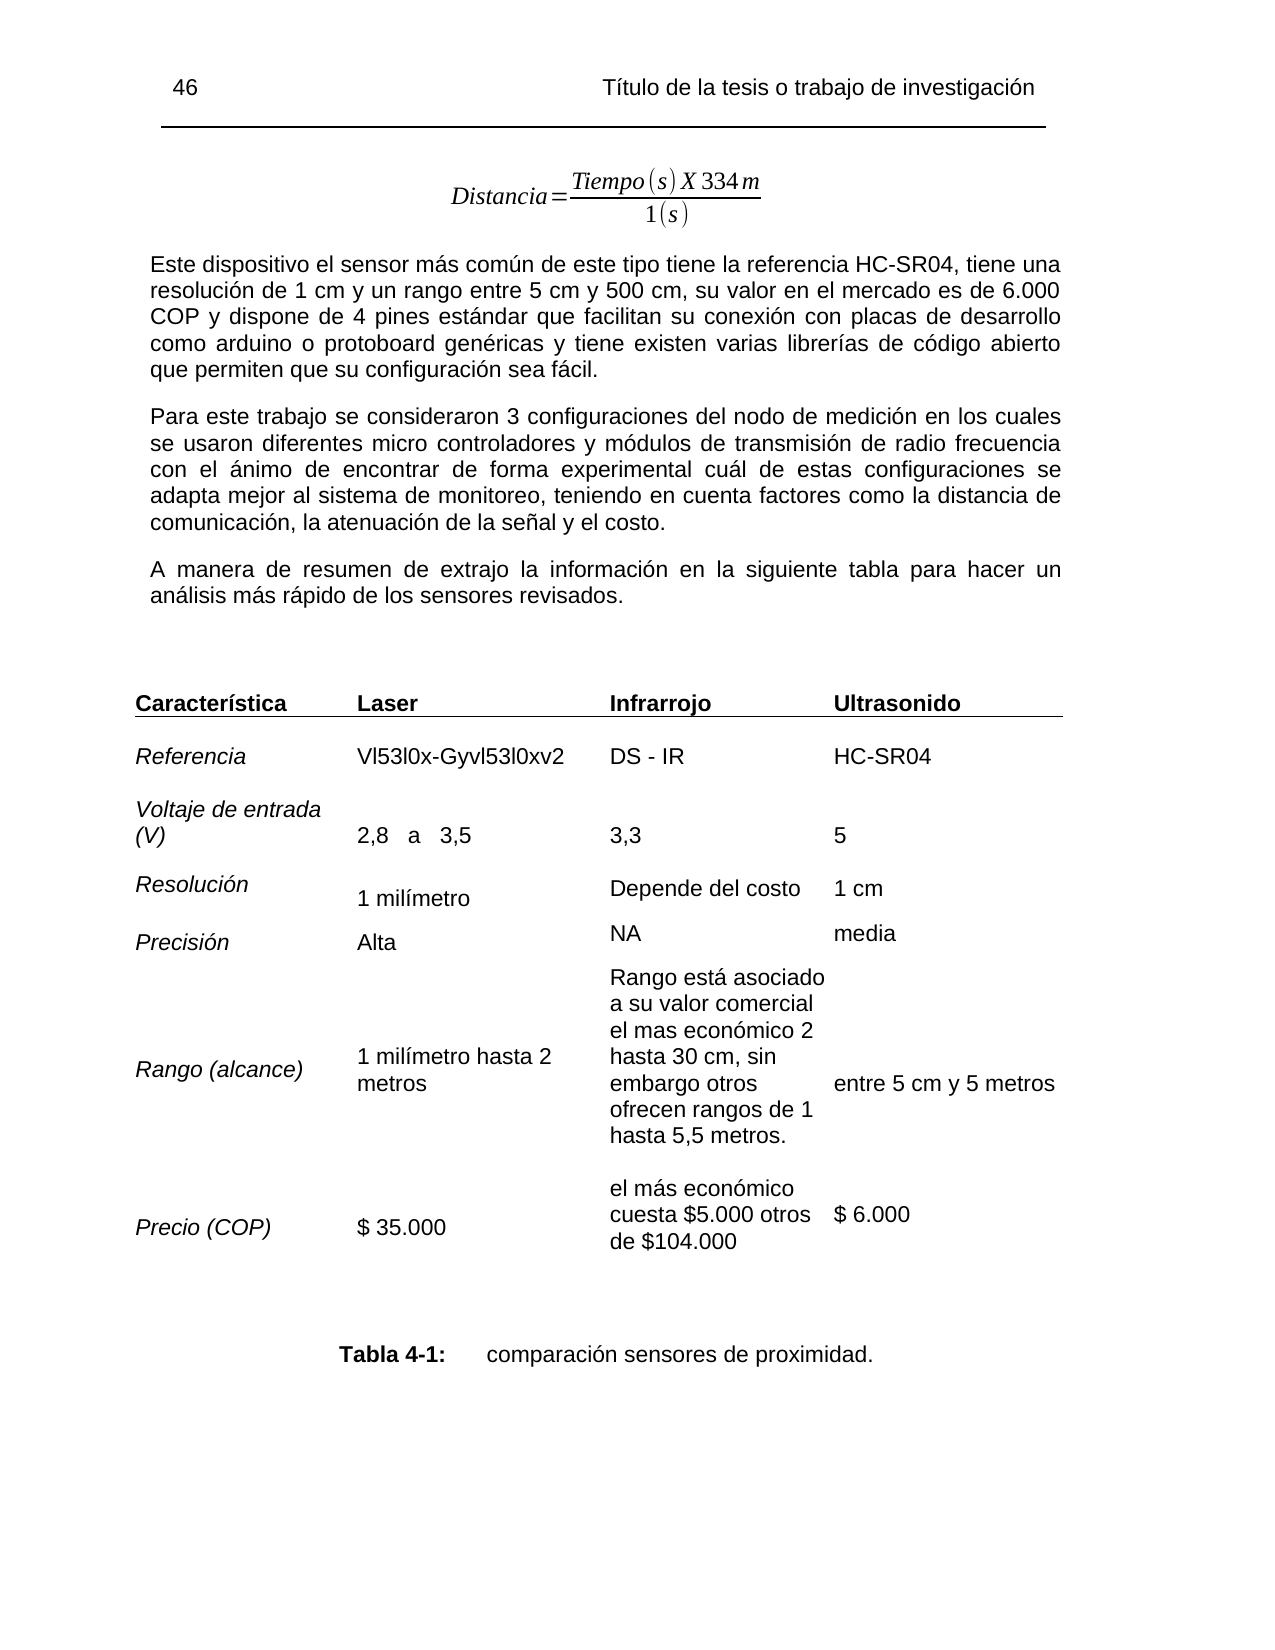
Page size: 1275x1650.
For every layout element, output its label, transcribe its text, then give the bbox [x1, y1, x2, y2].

table_header Ultrasonido [834, 690, 1062, 716]
table_cell HC-SR04 [834, 717, 1062, 796]
table_cell Precio (COP) [135, 1175, 357, 1280]
text Este dispositivo el sensor más común de este tipo tiene la referencia HC-SR04, tiene una resolución de 1 cm y un rango entre 5 cm y 500 cm, su valor en el mercado es de 6.000 COP y dispone de 4 pines estándar que facilitan su conexión con placas de desarrollo como arduino o protoboard genéricas y tiene existen varias librerías de código abierto que permiten que su configuración sea fácil. [150, 251, 1062, 382]
table_cell $ 6.000 [834, 1175, 1062, 1280]
text A manera de resumen de extrajo la información en la siguiente tabla para hacer un análisis más rápido de los sensores revisados. [150, 556, 1062, 608]
text Para este trabajo se consideraron 3 configuraciones del nodo de medición en los cuales se usaron diferentes micro controladores y módulos de transmisión de radio frecuencia con el ánimo de encontrar de forma experimental cuál de estas configuraciones se adapta mejor al sistema de monitoreo, teniendo en cuenta factores como la distancia de comunicación, la atenuación de la señal y el costo. [150, 403, 1062, 535]
table_cell Resolución [135, 849, 357, 920]
table_header Característica [135, 690, 357, 716]
text Tabla 4-1: comparación sensores de proximidad. [150, 1341, 1062, 1367]
table_cell $ 35.000 [357, 1175, 609, 1280]
table_cell Alta [357, 920, 609, 964]
table_cell 2,8 a 3,5 [357, 796, 609, 849]
table_cell Referencia [135, 717, 357, 796]
table_cell 1 milímetro hasta 2 metros [357, 964, 609, 1175]
table_cell Vl53l0x-Gyvl53l0xv2 [357, 717, 609, 796]
table_cell Precisión [135, 920, 357, 964]
table_cell NA [610, 920, 833, 964]
table_header Laser [357, 690, 609, 716]
table_cell entre 5 cm y 5 metros [834, 964, 1062, 1175]
table_cell media [834, 920, 1062, 964]
table_cell el más económico cuesta $5.000 otros de $104.000 [610, 1175, 833, 1280]
table_cell DS - IR [610, 717, 833, 796]
table_cell 5 [834, 796, 1062, 849]
table_header Infrarrojo [610, 690, 833, 716]
table_cell Voltaje de entrada (V) [135, 796, 357, 849]
table_cell Rango está asociado a su valor comercial el mas económico 2 hasta 30 cm, sin embargo otros ofrecen rangos de 1 hasta 5,5 metros. [610, 964, 833, 1175]
table_cell Rango (alcance) [135, 964, 357, 1175]
table_cell Depende del costo [610, 849, 833, 920]
table_cell 1 milímetro [357, 849, 609, 920]
table_cell 1 cm [834, 849, 1062, 920]
table_cell 3,3 [610, 796, 833, 849]
